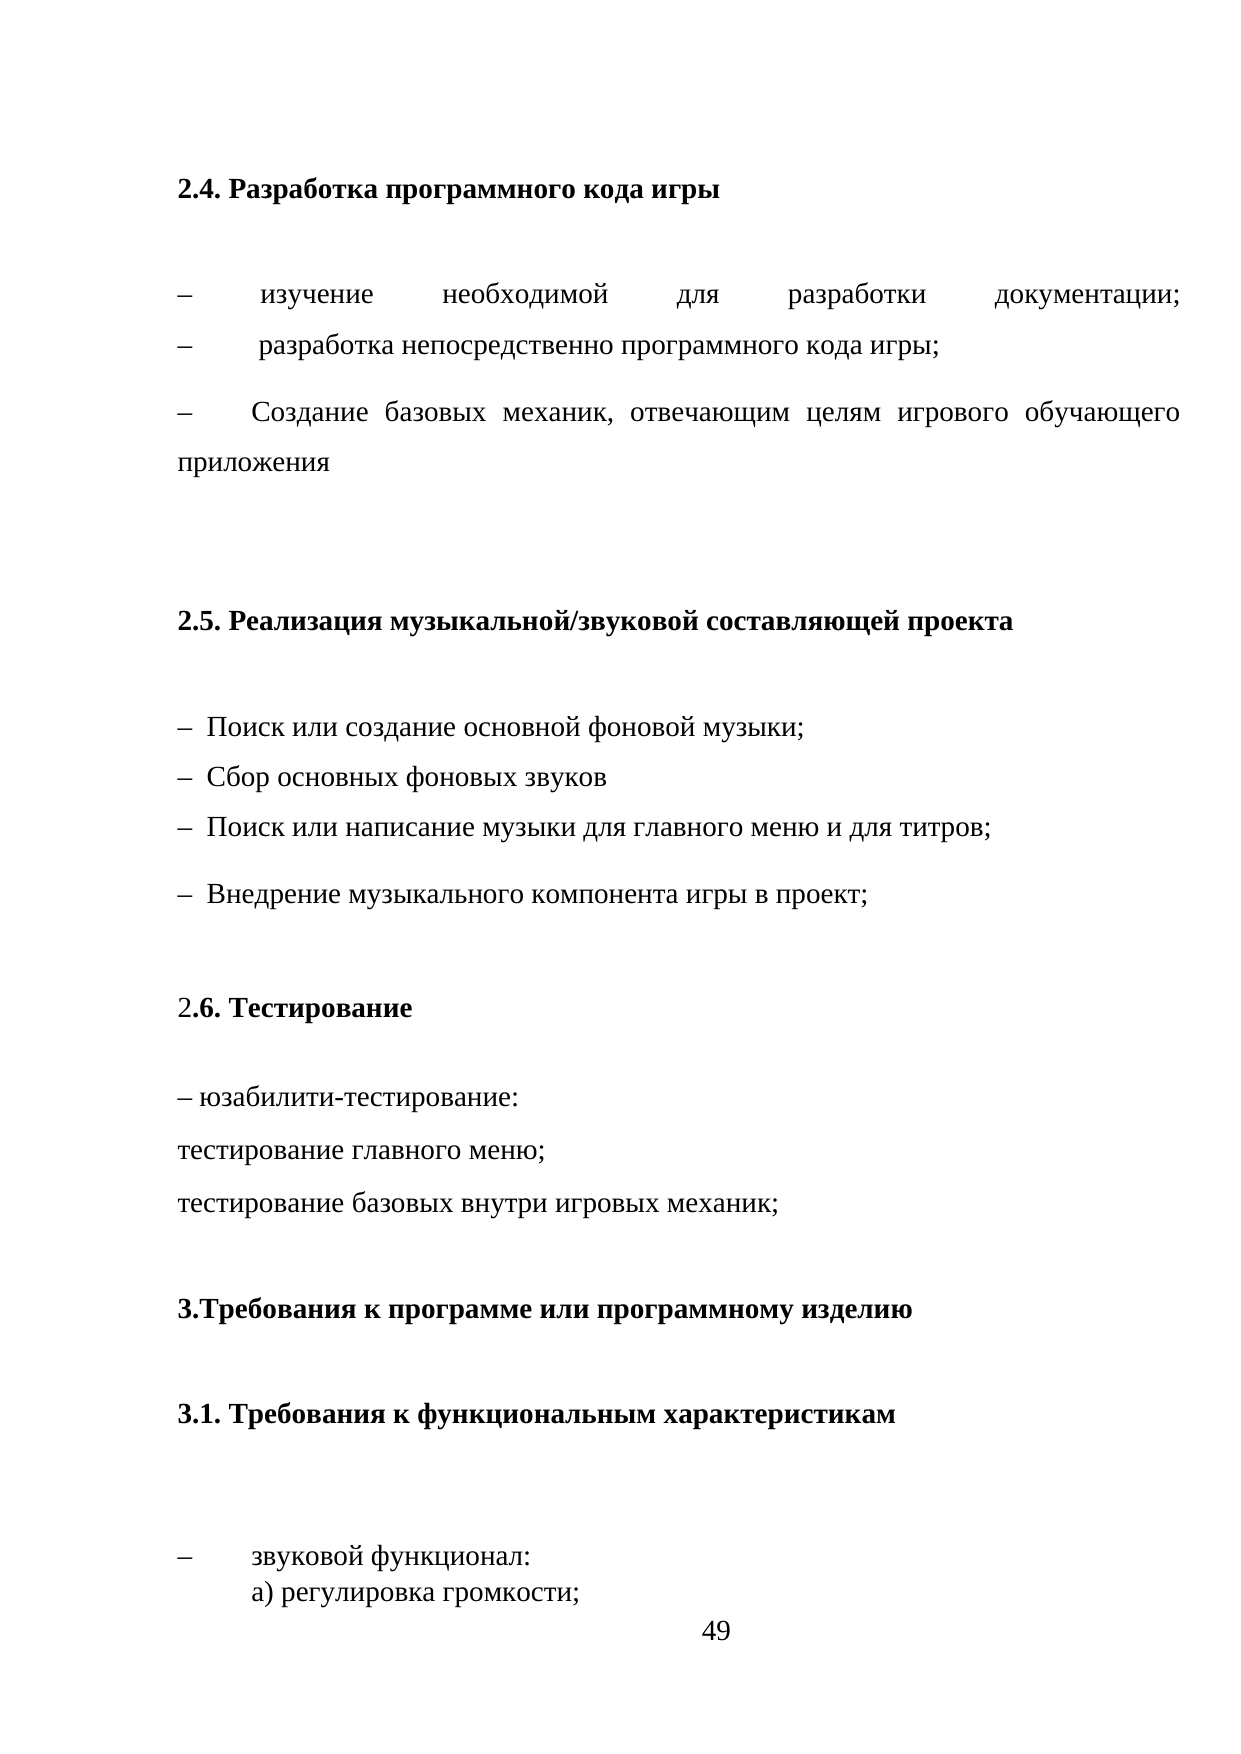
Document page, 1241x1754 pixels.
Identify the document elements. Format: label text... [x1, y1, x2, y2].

text 2.6. Тестирование [177, 991, 1181, 1024]
text – юзабилити-тестирование: [177, 1043, 1181, 1113]
text тестирование главного меню; [177, 1132, 1181, 1166]
text 3.Требования к программе или программному изделию [177, 1291, 1181, 1324]
text – Создание базовых механик, отвечающим целям игрового обучающего приложения [177, 394, 1181, 520]
text – звуковой функционал: а) регулировка громкости; [177, 1502, 1181, 1608]
text – изучение необходимой для разработки документации; – разработка непосредственно программного кода игры; [177, 277, 1181, 360]
text 3.1. Требования к функциональным характеристикам [177, 1396, 1181, 1430]
text тестирование базовых внутри игровых механик; [177, 1185, 1181, 1219]
text – Поиск или создание основной фоновой музыки; – Сбор основных фоновых звуков – Поиск или написание музыки для главного меню и для титров; [177, 709, 1181, 843]
text 2.4. Разработка программного кода игры [177, 171, 1181, 204]
text 2.5. Реализация музыкальной/звуковой составляющей проекта [177, 603, 1181, 637]
text – Внедрение музыкального компонента игры в проект; [177, 876, 1181, 910]
